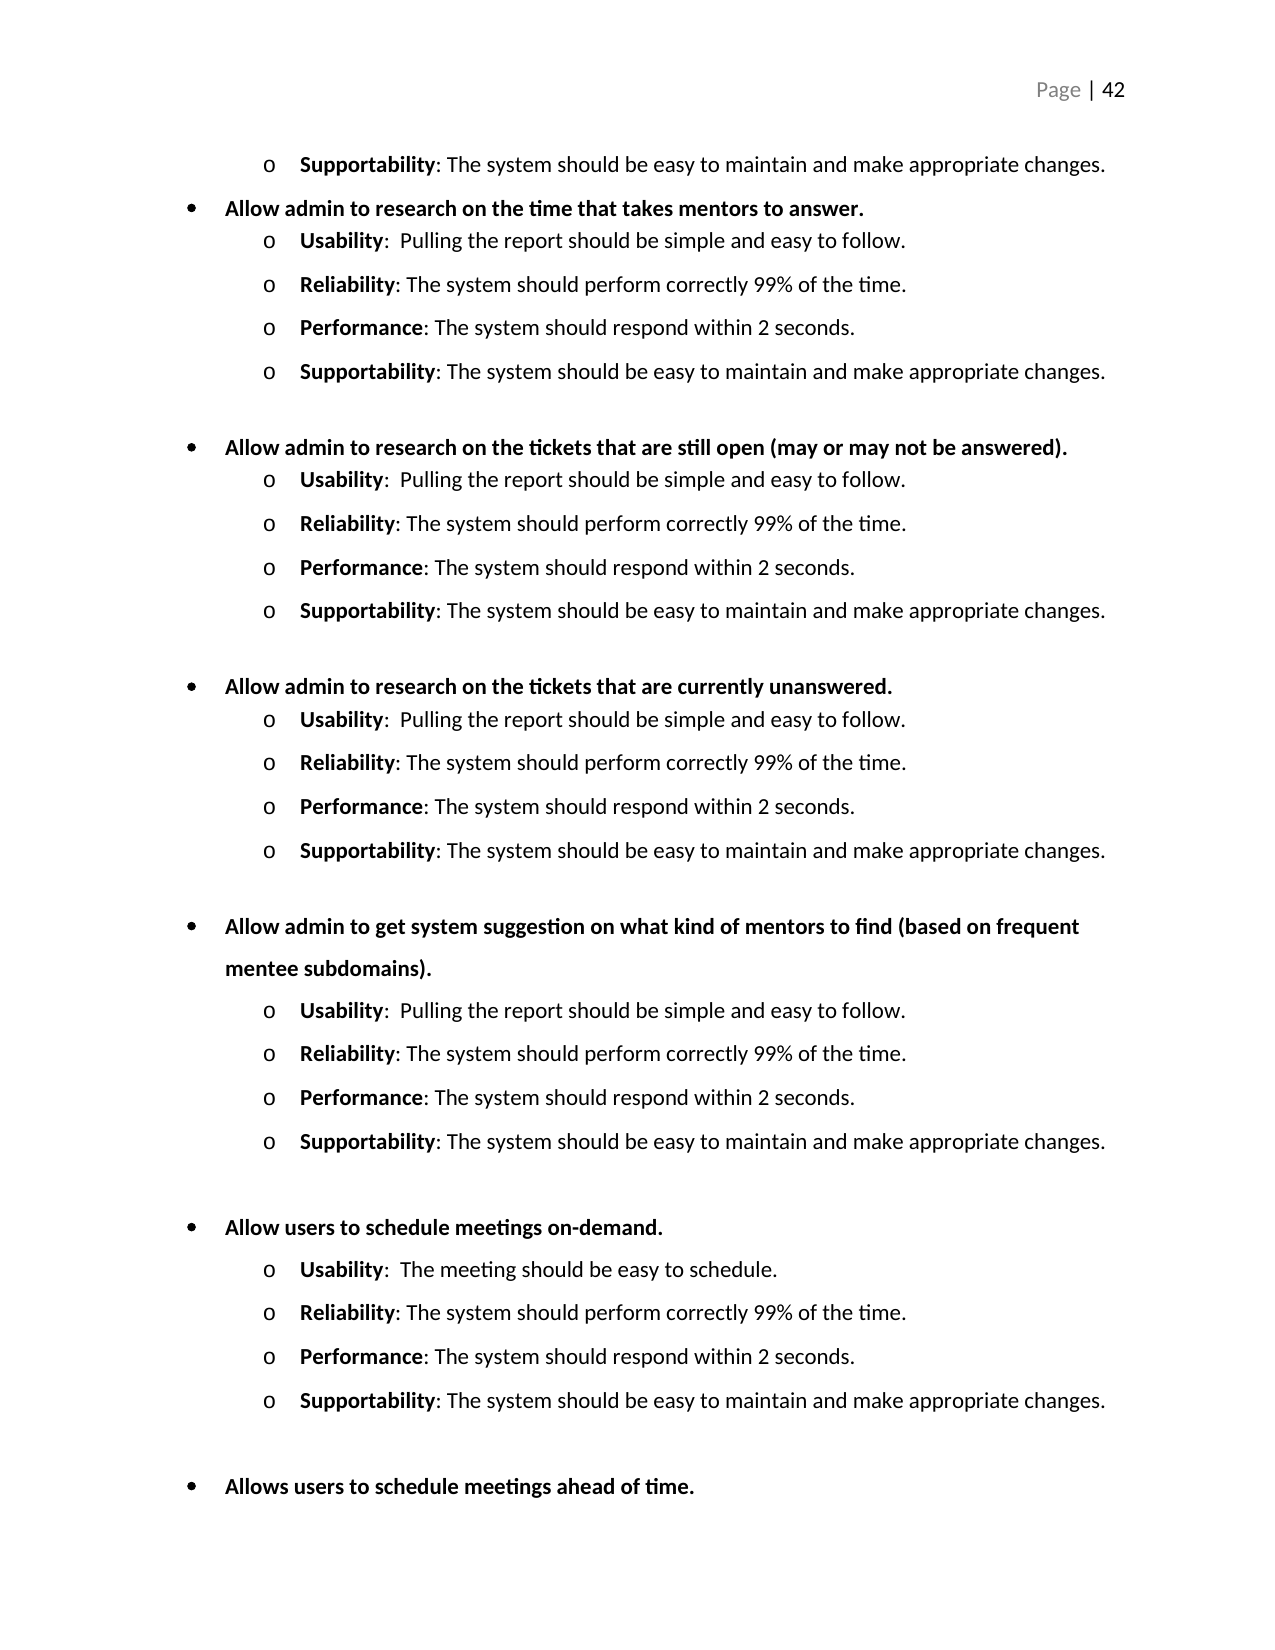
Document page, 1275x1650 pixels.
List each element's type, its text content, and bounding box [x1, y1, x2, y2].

list Reliability: The system should perform correctly 99% of the time. [262, 509, 1125, 538]
list Supportability: The system should be easy to maintain and make appropriate changes. [262, 1127, 1125, 1156]
list Performance: The system should respond within 2 seconds. [262, 313, 1125, 343]
list Supportability: The system should be easy to maintain and make appropriate changes. [262, 150, 1125, 179]
list Reliability: The system should perform correctly 99% of the time. [262, 1039, 1125, 1069]
list Supportability: The system should be easy to maintain and make appropriate changes. [262, 1386, 1125, 1415]
list Reliability: The system should perform correctly 99% of the time. [262, 1298, 1125, 1328]
list Reliability: The system should perform correctly 99% of the time. [262, 748, 1125, 778]
list Performance: The system should respond within 2 seconds. [262, 1083, 1125, 1112]
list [262, 226, 1125, 255]
list Allow admin to research on the time that takes mentors to answer. [187, 194, 1125, 222]
list Supportability: The system should be easy to maintain and make appropriate changes. [262, 357, 1125, 386]
list Supportability: The system should be easy to maintain and make appropriate changes. [262, 836, 1125, 865]
list Usability: Pulling the report should be simple and easy to follow. [262, 996, 1125, 1025]
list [262, 1342, 1125, 1371]
list Usability: The meeting should be easy to schedule. [262, 1255, 1125, 1284]
list Performance: The system should respond within 2 seconds. [262, 792, 1125, 821]
list Usability: Pulling the report should be simple and easy to follow. [262, 705, 1125, 734]
list Allow users to schedule meetings on-demand. [187, 1213, 1125, 1241]
list Allow admin to get system suggestion on what kind of mentors to find (based on frequent mentee subdomains). [187, 912, 1125, 982]
list Supportability: The system should be easy to maintain and make appropriate changes. [262, 597, 1125, 626]
list Allow admin to research on the tickets that are still open (may or may not be answered). [187, 433, 1125, 461]
list Allows users to schedule meetings ahead of time. [187, 1472, 1125, 1500]
list Usability: Pulling the report should be simple and easy to follow. [262, 465, 1125, 494]
list Allow admin to research on the tickets that are currently unanswered. [187, 672, 1125, 701]
list Performance: The system should respond within 2 seconds. [262, 553, 1125, 582]
list Reliability: The system should perform correctly 99% of the time. [262, 270, 1125, 299]
